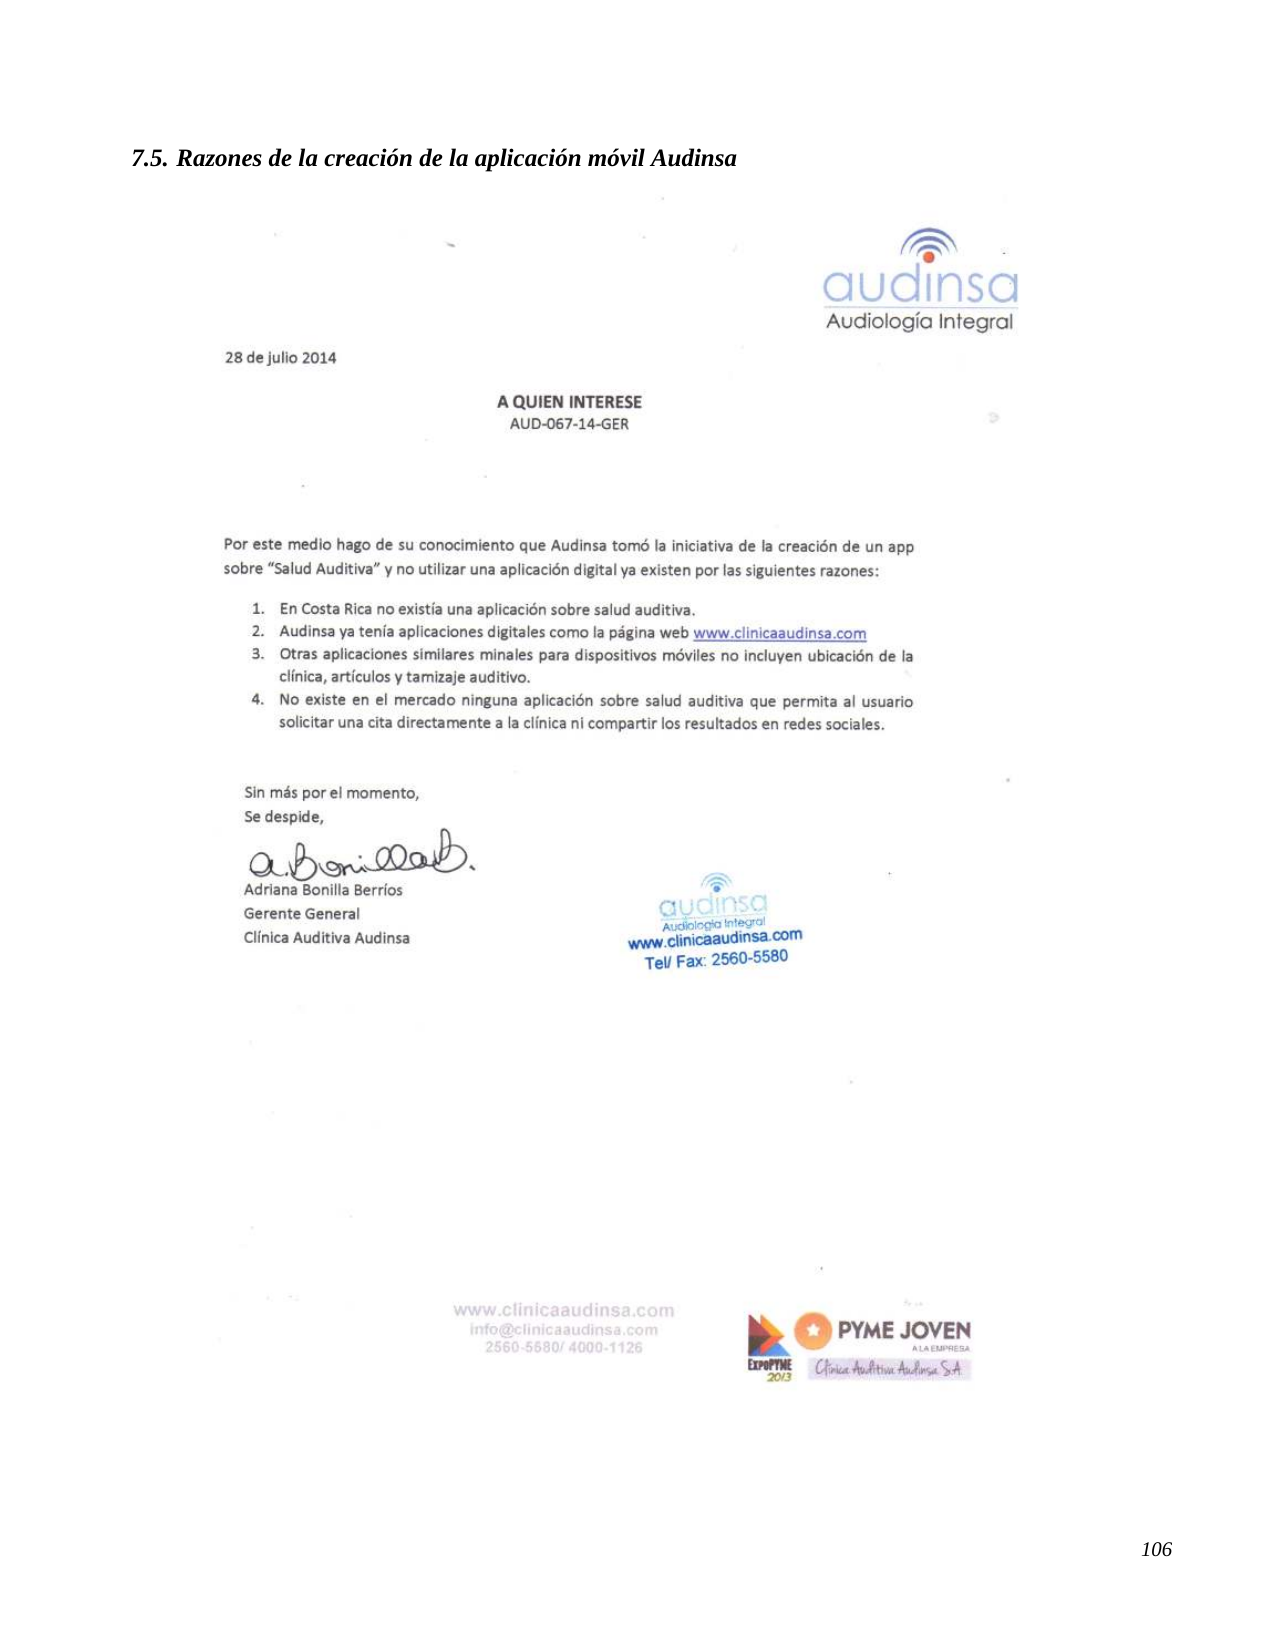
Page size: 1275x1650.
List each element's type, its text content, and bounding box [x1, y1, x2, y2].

picture [199, 192, 1076, 1397]
text Razones de la creación de la aplicación móvil Audinsa [131, 143, 1172, 172]
